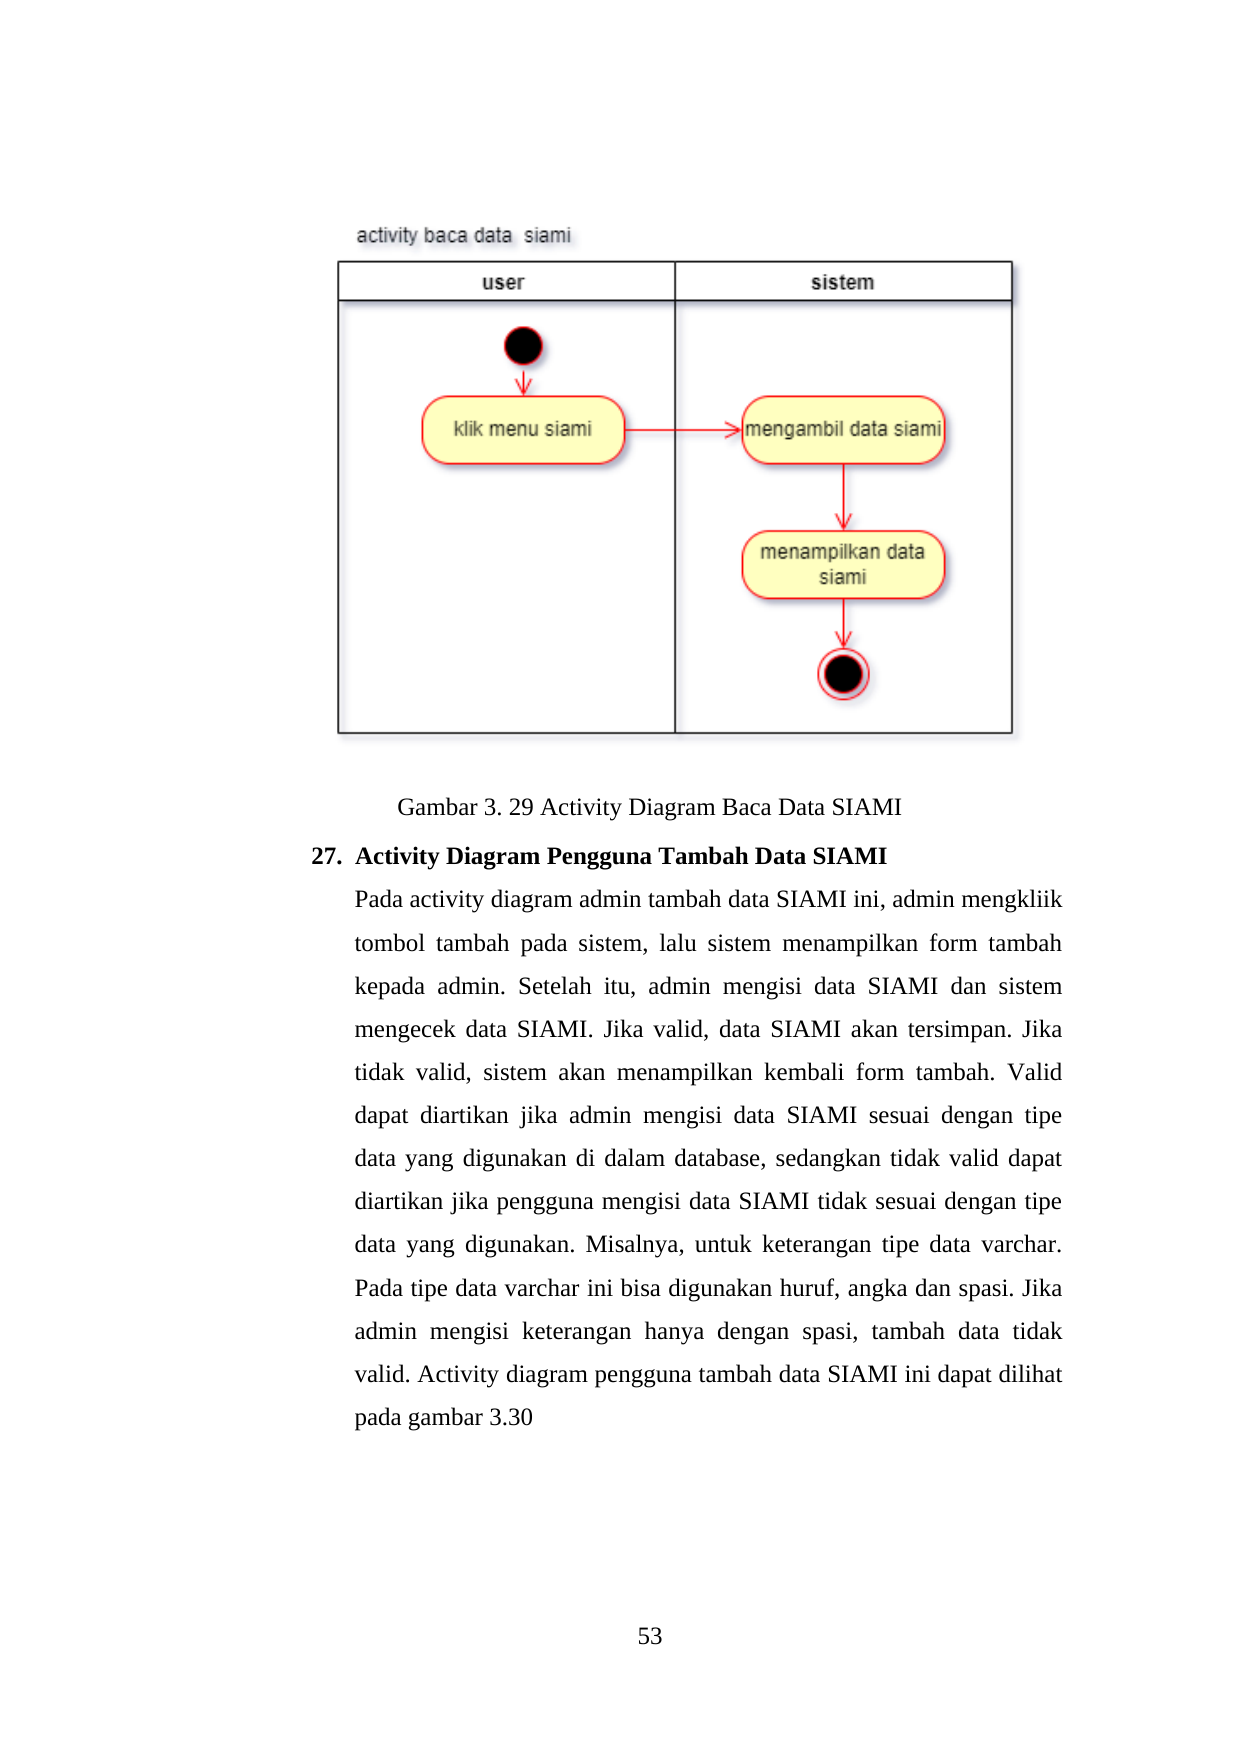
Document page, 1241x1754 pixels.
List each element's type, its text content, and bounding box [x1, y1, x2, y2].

list Activity Diagram Pengguna Tambah Data SIAMI [311, 841, 1063, 870]
list Pada activity diagram admin tambah data SIAMI ini, admin mengkliik tombol tambah pada sistem, lalu sistem menampilkan form tambah kepada admin. Setelah itu, admin mengisi data SIAMI dan sistem mengecek data SIAMI. Jika valid, data SIAMI akan tersimpan. Jika tidak valid, sistem akan menampilkan kembali form tambah. Valid dapat diartikan jika admin mengisi data SIAMI sesuai dengan tipe data yang digunakan di dalam database, sedangkan tidak valid dapat diartikan jika pengguna mengisi data SIAMI tidak sesuai dengan tipe data yang digunakan. Misalnya, untuk keterangan tipe data varchar. Pada tipe data varchar ini bisa digunakan huruf, angka dan spasi. Jika admin mengisi keterangan hanya dengan spasi, tambah data tidak valid. Activity diagram pengguna tambah data SIAMI ini dapat dilihat pada gambar 3.30 [354, 884, 1063, 1431]
picture [304, 177, 1057, 778]
text Gambar 3. 29 Activity Diagram Baca Data SIAMI [236, 792, 1063, 821]
